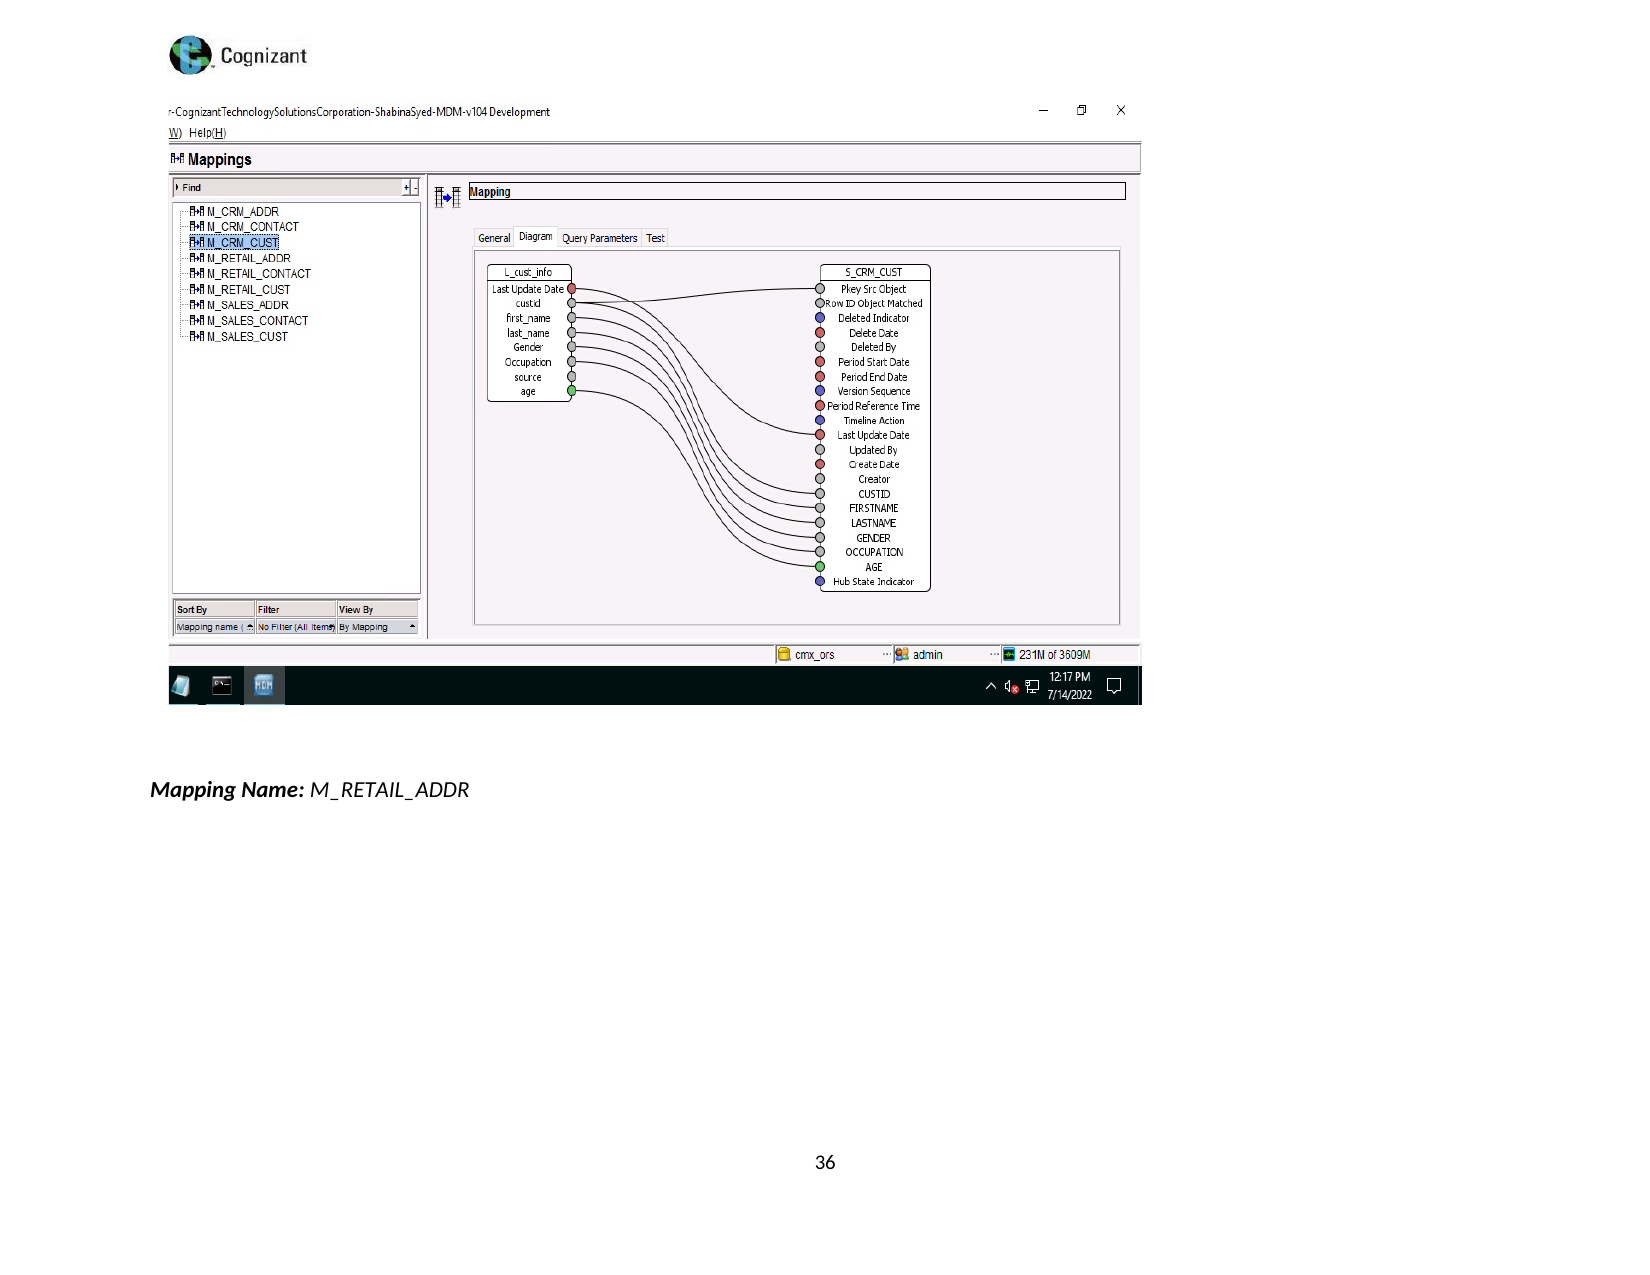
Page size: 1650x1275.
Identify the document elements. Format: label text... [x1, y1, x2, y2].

text Mapping Name: M_RETAIL_ADDR [150, 775, 1500, 803]
picture [167, 34, 313, 75]
